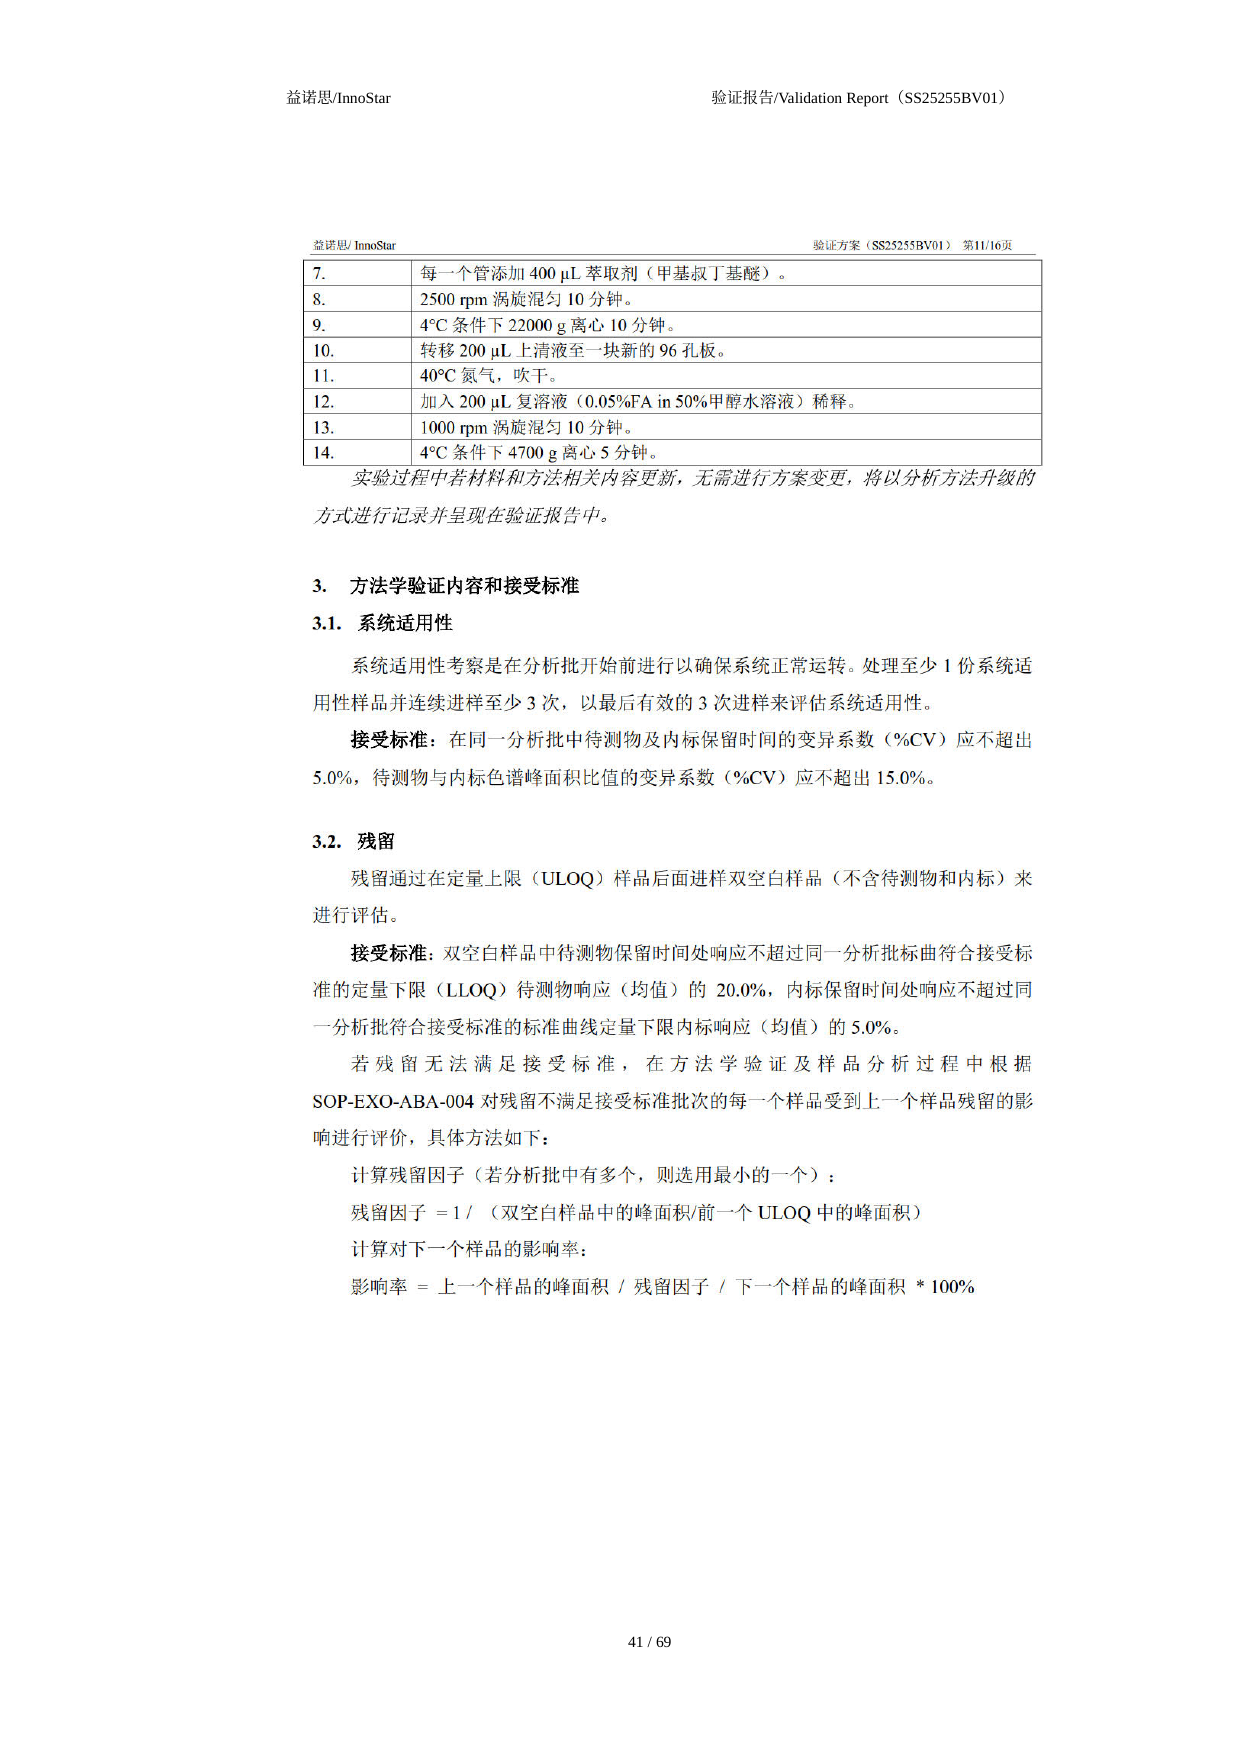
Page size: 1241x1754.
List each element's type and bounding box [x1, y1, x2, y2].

picture [177, 147, 1123, 1485]
